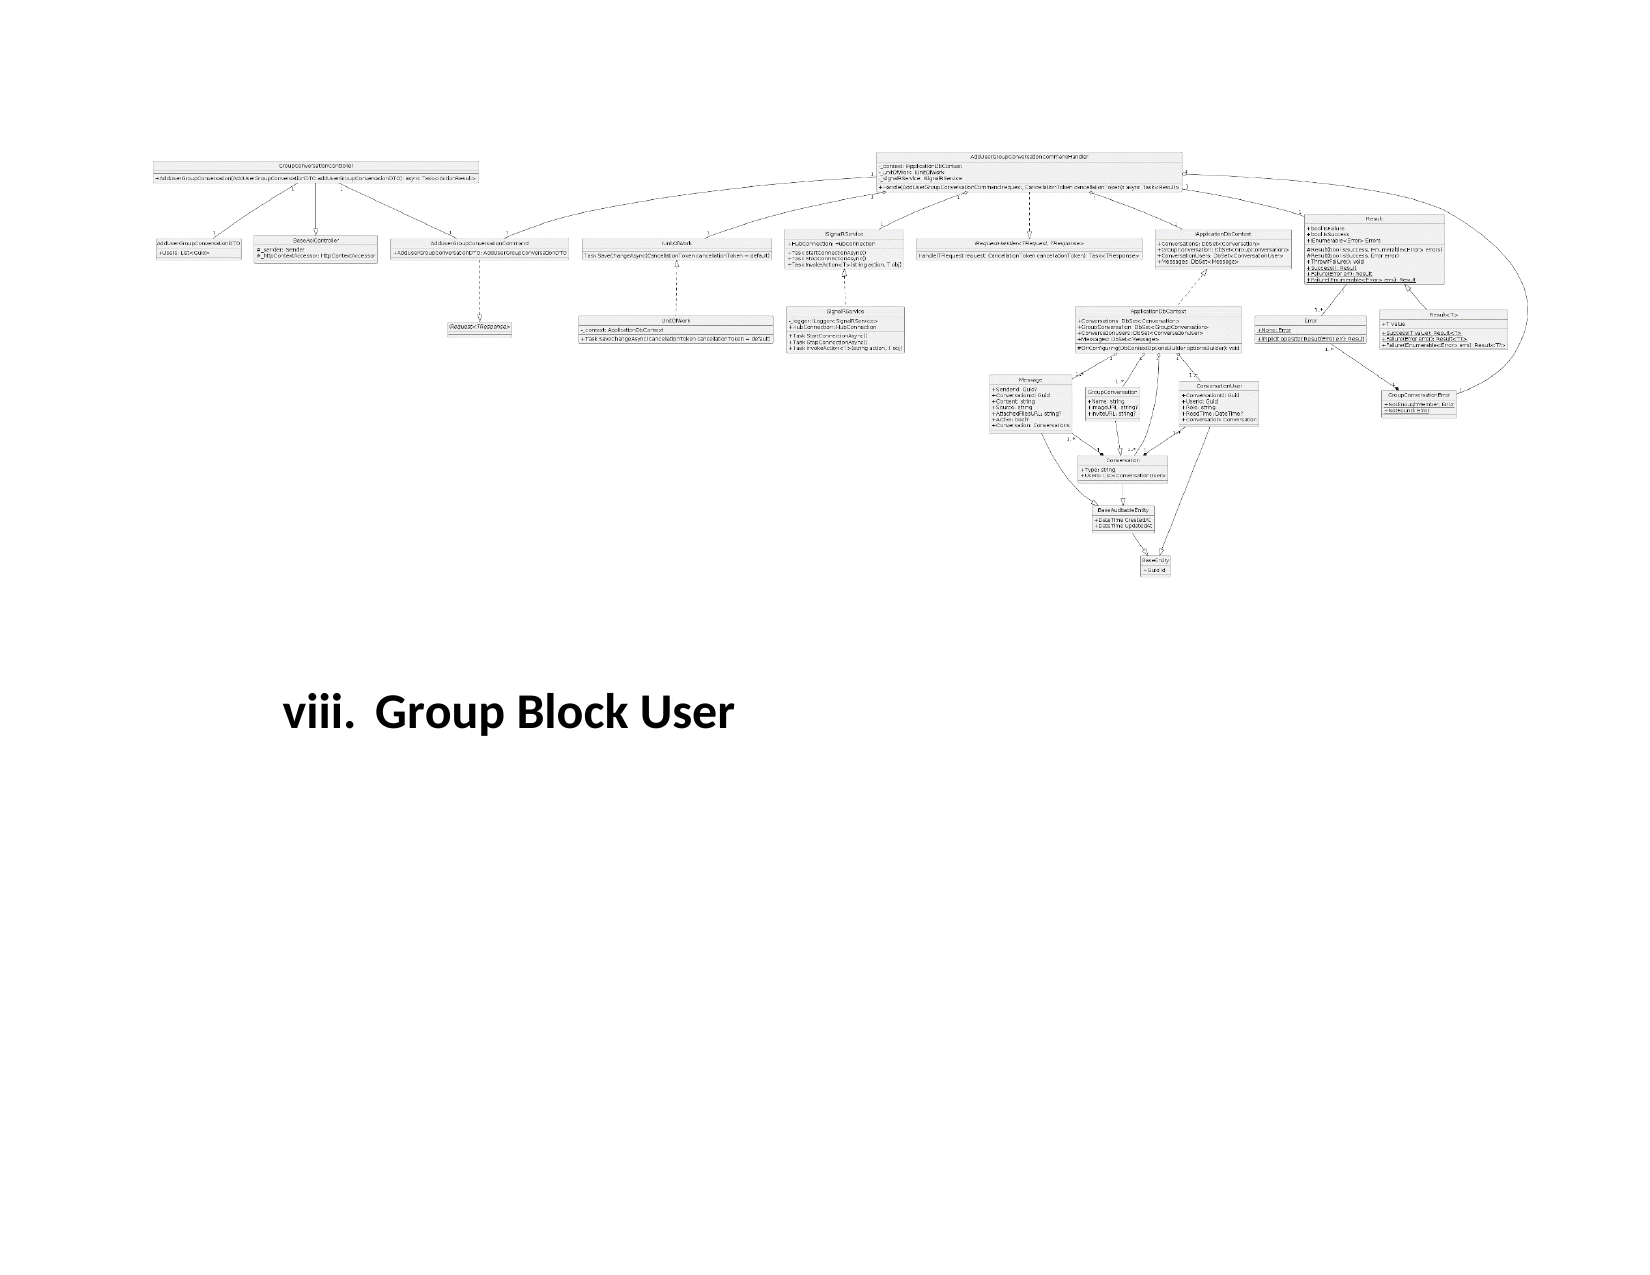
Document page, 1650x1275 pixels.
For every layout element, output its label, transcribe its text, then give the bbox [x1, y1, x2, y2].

picture [150, 150, 1550, 579]
list Group Block User [356, 680, 1500, 741]
